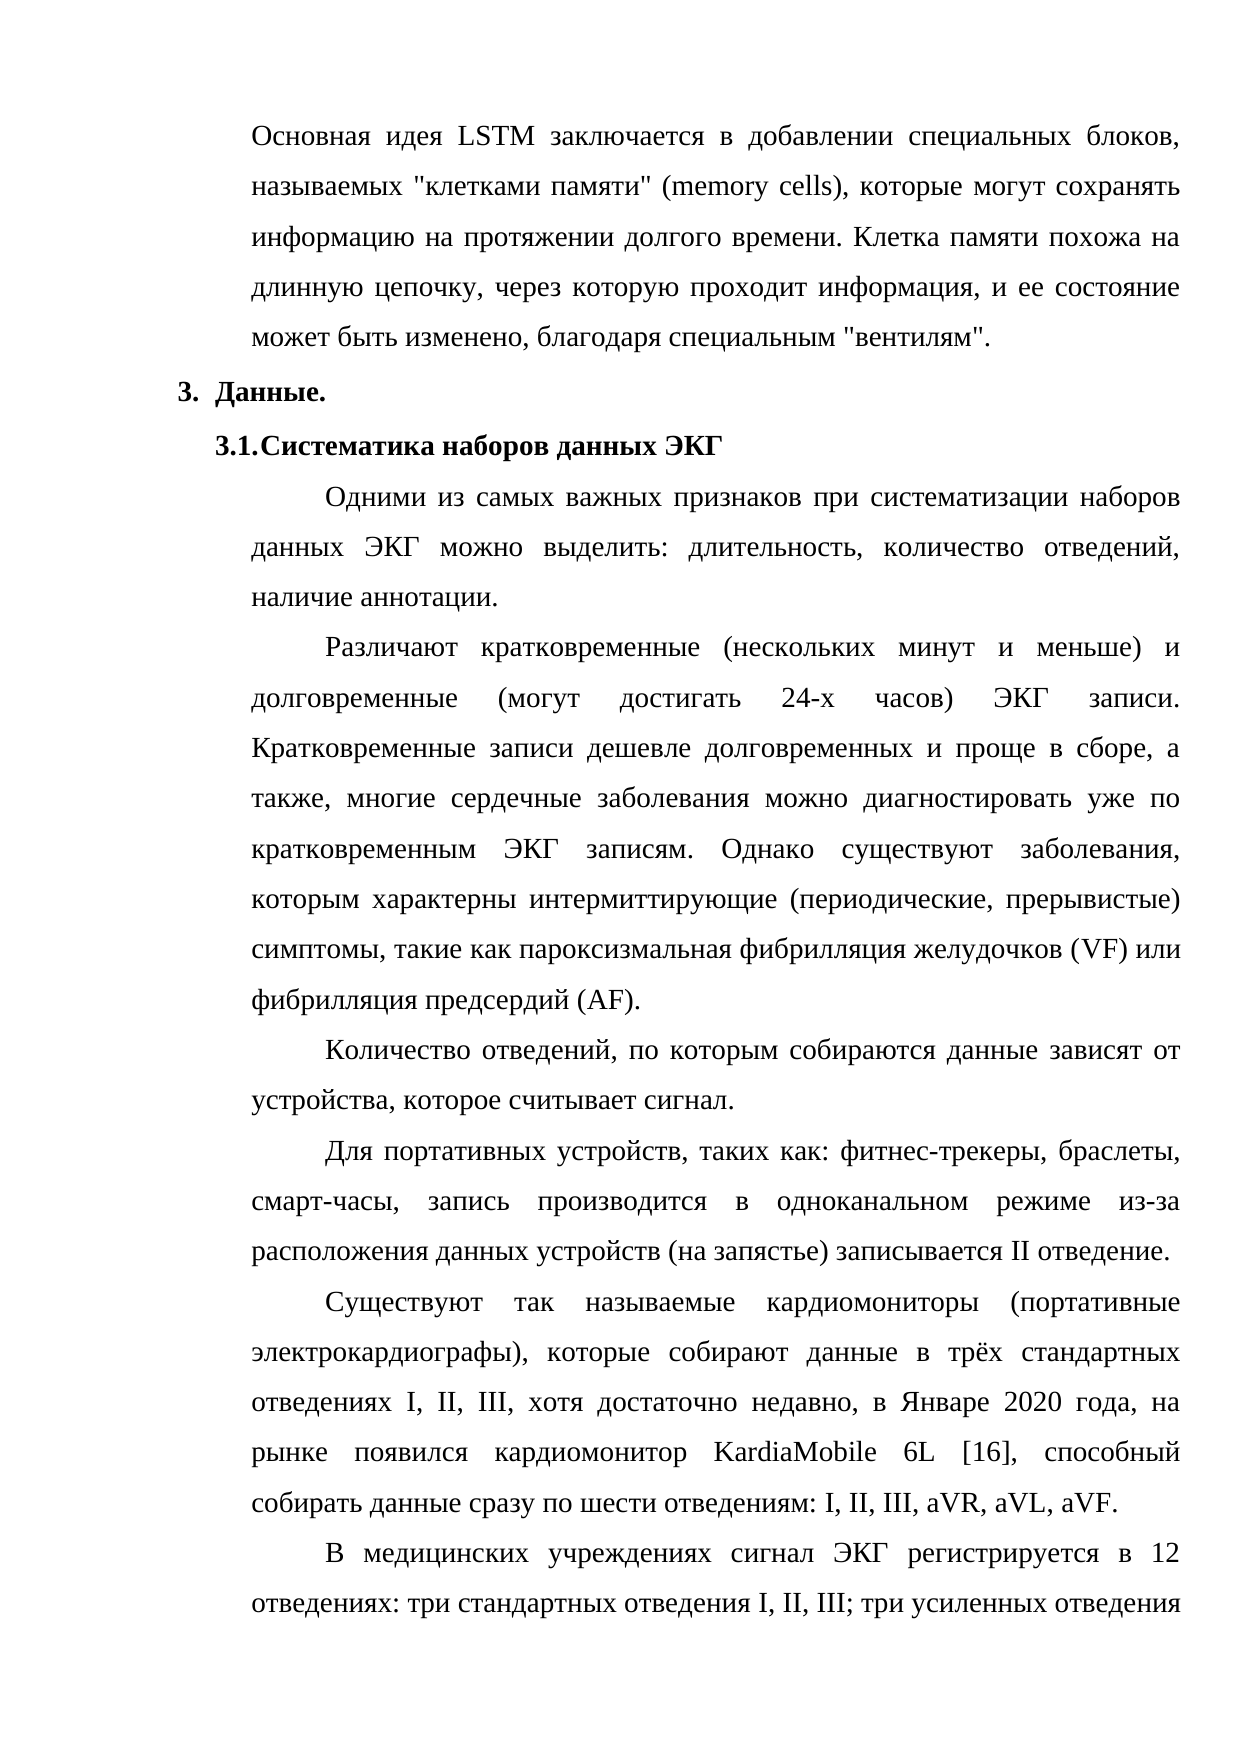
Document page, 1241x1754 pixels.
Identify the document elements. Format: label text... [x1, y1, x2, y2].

text Существуют так называемые кардиомониторы (портативные электрокардиографы), которые собирают данные в трёх стандартных отведениях I, II, III, хотя достаточно недавно, в Январе 2020 года, на рынке появился кардиомонитор KardiaMobile 6L [16], способный собирать данные сразу по шести отведениям: I, II, III, aVR, aVL, aVF. [251, 1284, 1181, 1518]
text Одними из самых важных признаков при систематизации наборов данных ЭКГ можно выделить: длительность, количество отведений, наличие аннотации. [251, 479, 1181, 613]
subtitle Данные. [177, 374, 1181, 407]
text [251, 1535, 1181, 1619]
text Основная идея LSTM заключается в добавлении специальных блоков, называемых "клетками памяти" (memory cells), которые могут сохранять информацию на протяжении долгого времени. Клетка памяти похожа на длинную цепочку, через которую проходит информация, и ее состояние может быть изменено, благодаря специальным "вентилям". [251, 118, 1181, 353]
text Различают кратковременные (нескольких минут и меньше) и долговременные (могут достигать 24-х часов) ЭКГ записи. Кратковременные записи дешевле долговременных и проще в сборе, а также, многие сердечные заболевания можно диагностировать уже по кратковременным ЭКГ записям. Однако существуют заболевания, которым характерны интермиттирующие (периодические, прерывистые) симптомы, такие как пароксизмальная фибрилляция желудочков (VF) или фибрилляция предсердий (AF). [251, 629, 1181, 1015]
subtitle Систематика наборов данных ЭКГ [215, 428, 1181, 462]
text Для портативных устройств, таких как: фитнес-трекеры, браслеты, смарт-часы, запись производится в одноканальном режиме из-за расположения данных устройств (на запястье) записывается II отведение. [251, 1133, 1181, 1267]
text Количество отведений, по которым собираются данные зависят от устройства, которое считывает сигнал. [251, 1032, 1181, 1116]
